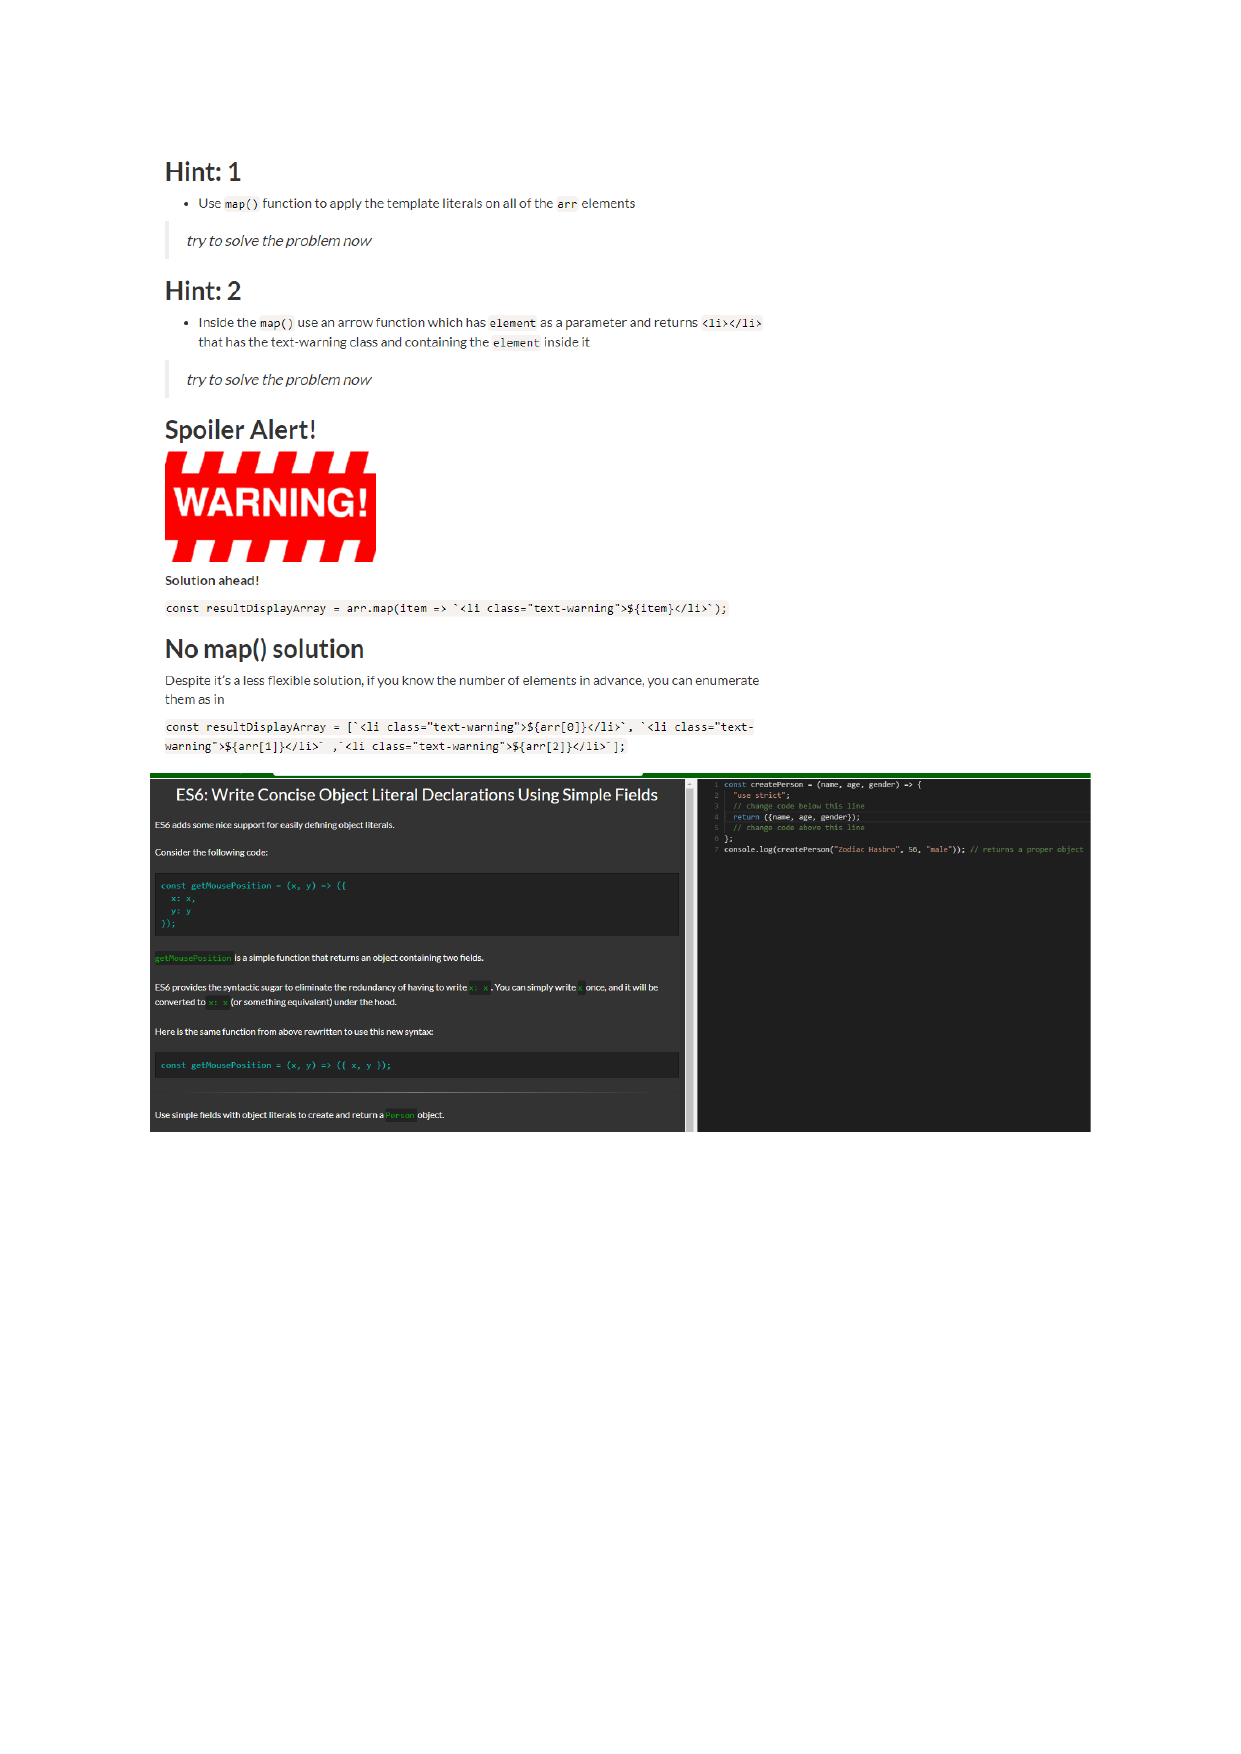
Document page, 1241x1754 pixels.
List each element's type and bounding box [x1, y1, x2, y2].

picture [150, 773, 1091, 1132]
picture [150, 150, 790, 770]
